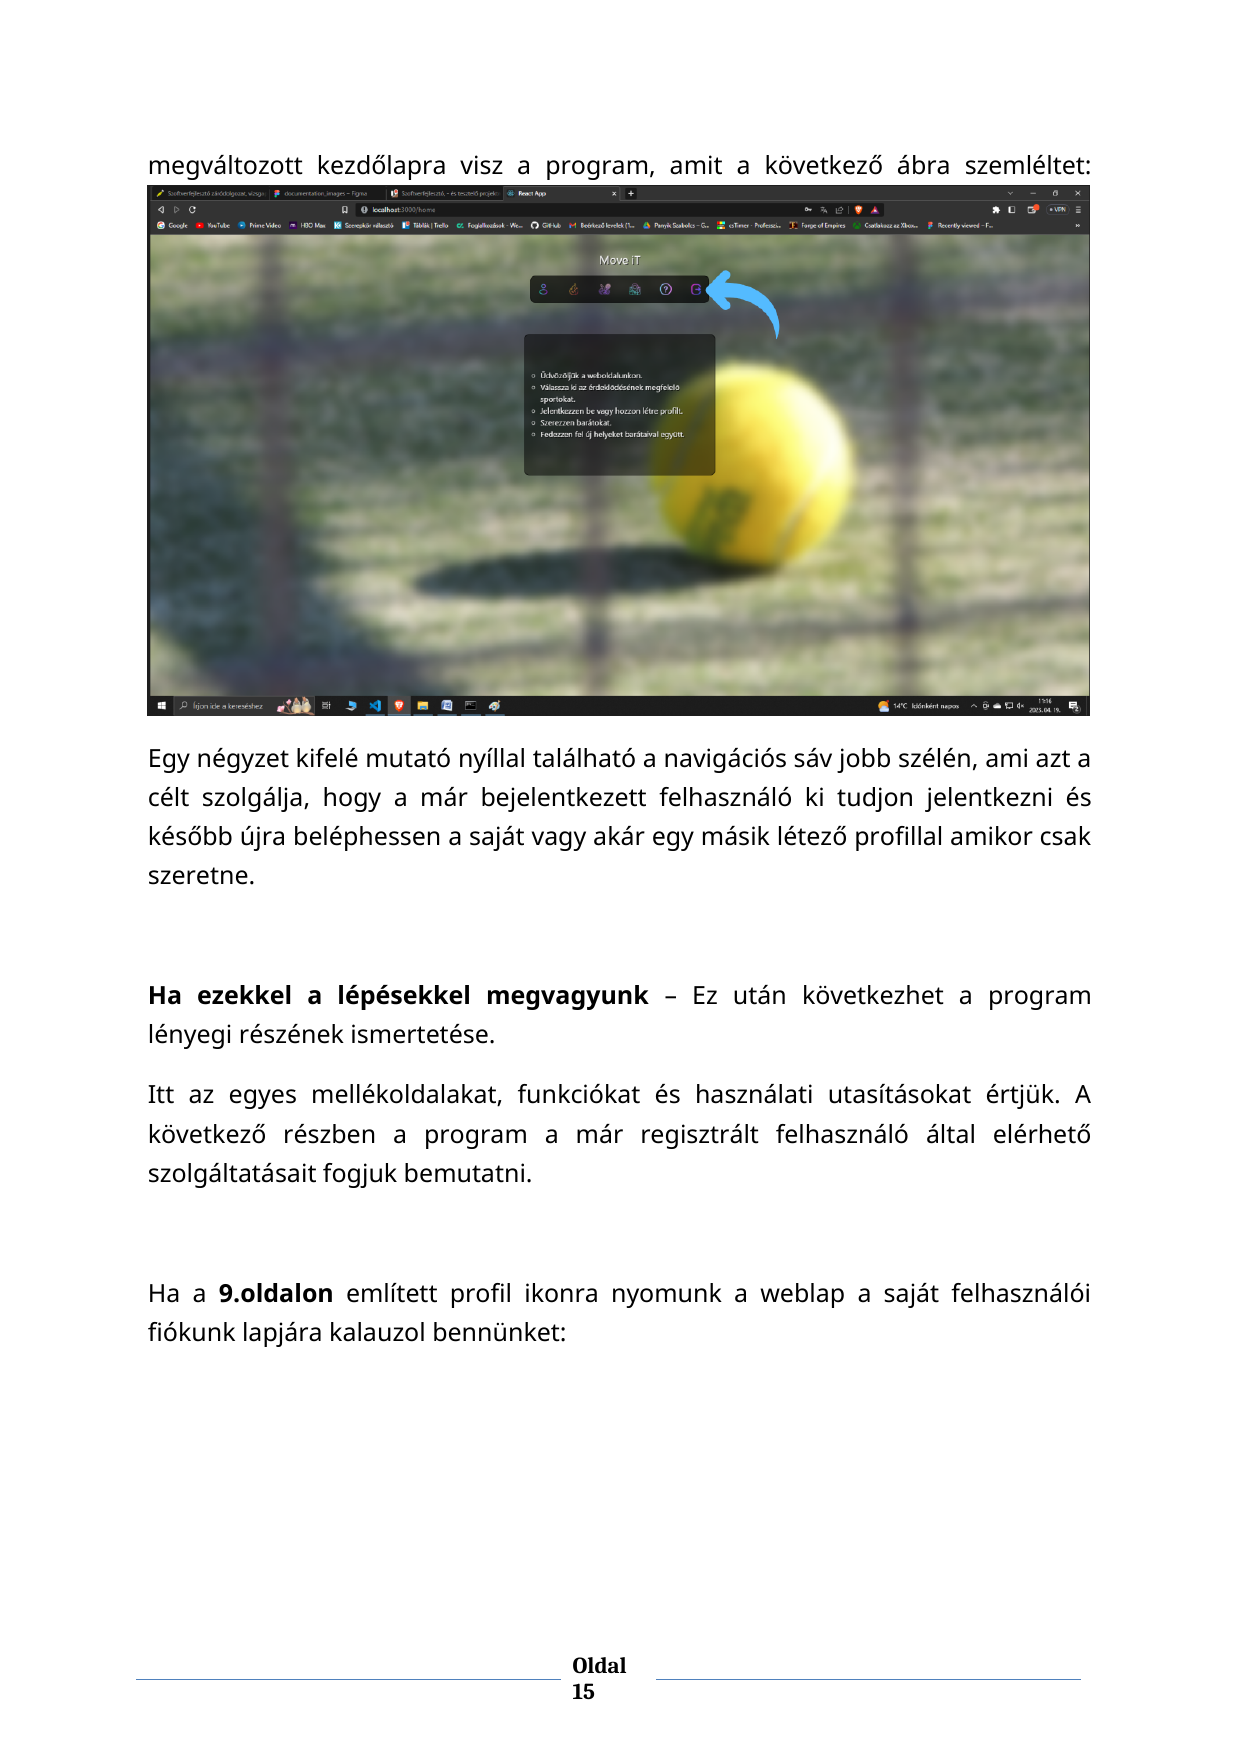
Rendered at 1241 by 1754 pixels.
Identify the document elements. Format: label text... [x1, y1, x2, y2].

text Ha a 9.oldalon említett profil ikonra nyomunk a weblap a saját felhasználói fiókunk lapjára kalauzol bennünket: [148, 1276, 1093, 1349]
text Ha ezekkel a lépésekkel megvagyunk – Ez után következhet a program lényegi részének ismertetése. [148, 978, 1093, 1051]
text Itt az egyes mellékoldalakat, funkciókat és használati utasításokat értjük. A következő részben a program a már regisztrált felhasználó által elérhető szolgáltatásait fogjuk bemutatni. [148, 1077, 1093, 1189]
text Egy négyzet kifelé mutató nyíllal található a navigációs sáv jobb szélén, ami azt a célt szolgálja, hogy a már bejelentkezett felhasználó ki tudjon jelentkezni és később újra beléphessen a saját vagy akár egy másik létező profillal amikor csak szeretne. [148, 741, 1093, 892]
picture [147, 185, 1090, 716]
